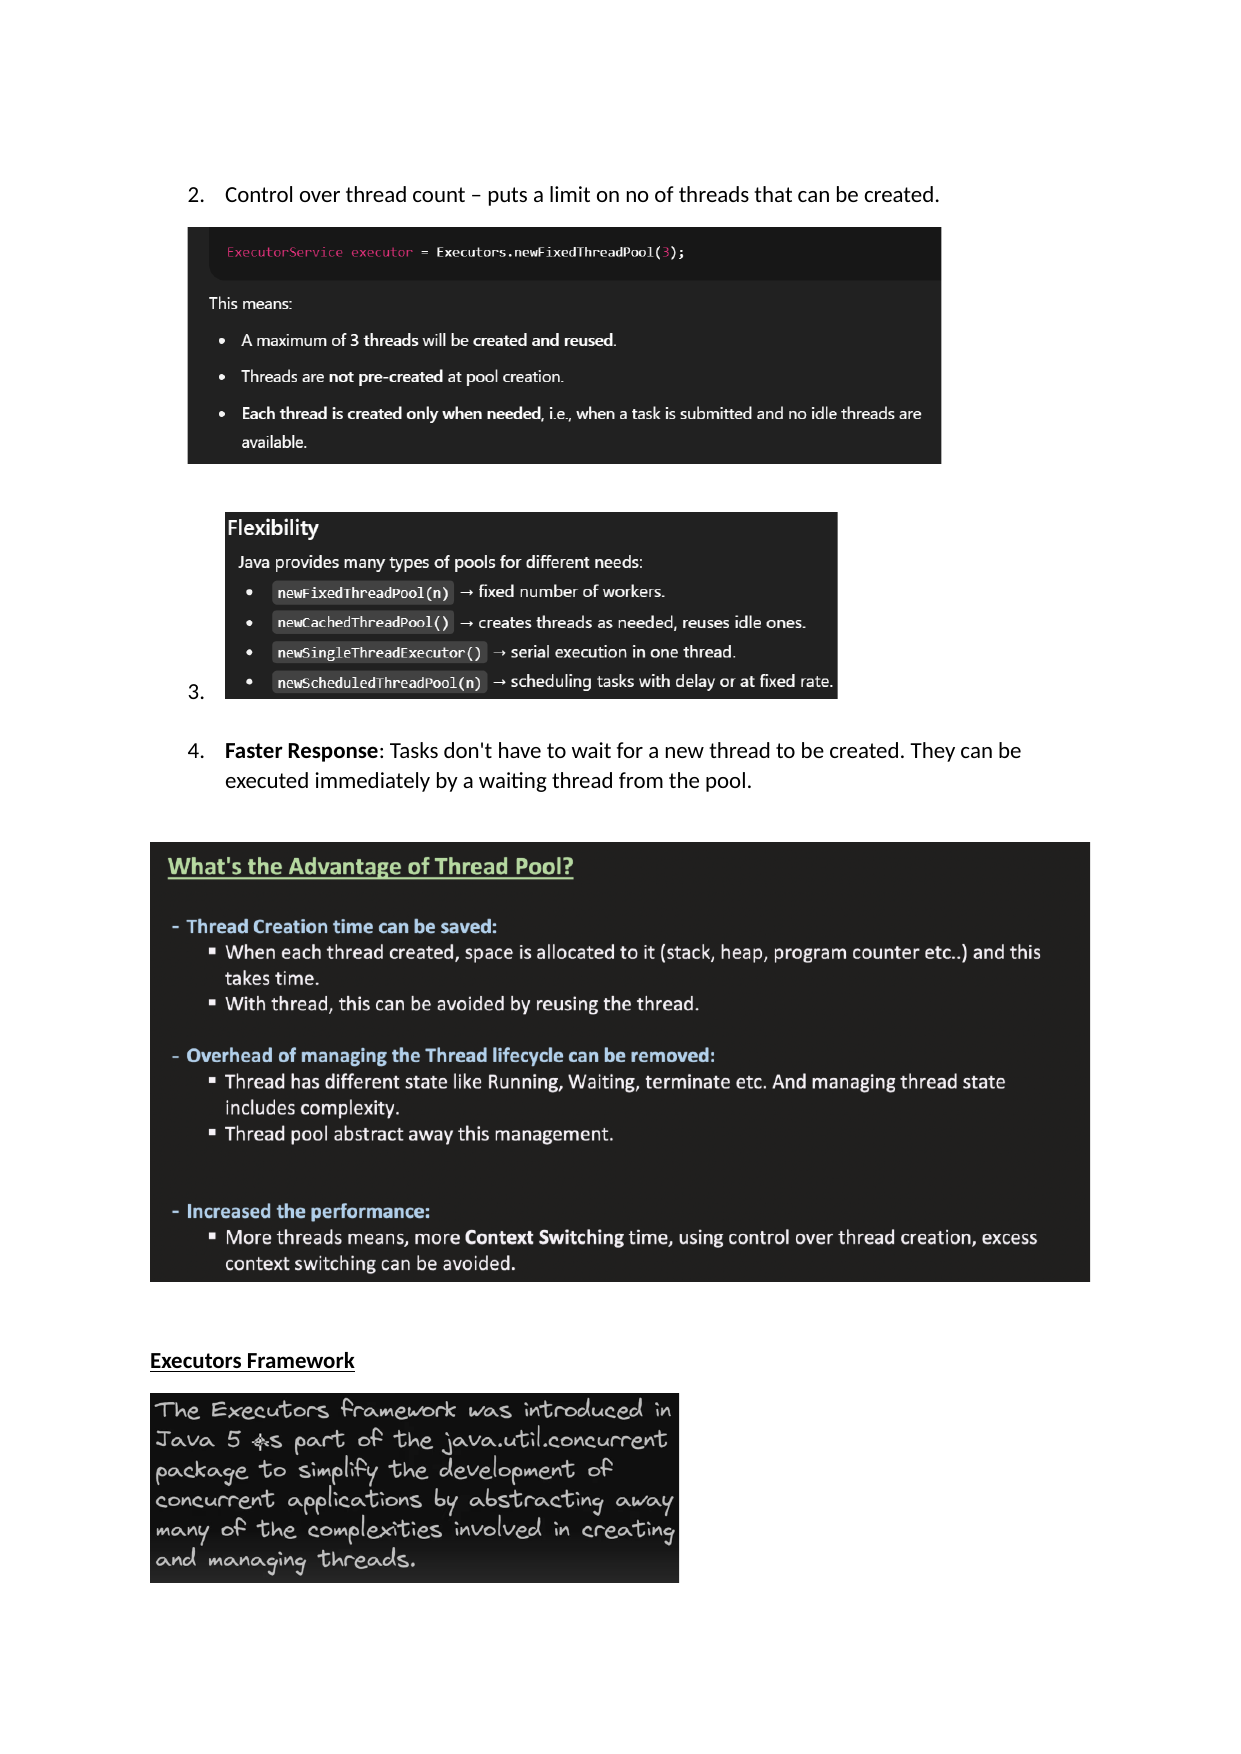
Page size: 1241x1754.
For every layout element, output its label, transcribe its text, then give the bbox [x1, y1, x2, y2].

picture [187, 227, 942, 464]
list Control over thread count – puts a limit on no of threads that can be created. [187, 180, 1090, 208]
list Faster Response: Tasks don't have to wait for a new thread to be created. They can be executed immediately by a waiting thread from the pool. [187, 736, 1090, 794]
picture [150, 842, 1091, 1282]
picture [150, 1393, 680, 1583]
text Executors Framework [150, 1346, 1090, 1374]
picture [225, 512, 838, 699]
